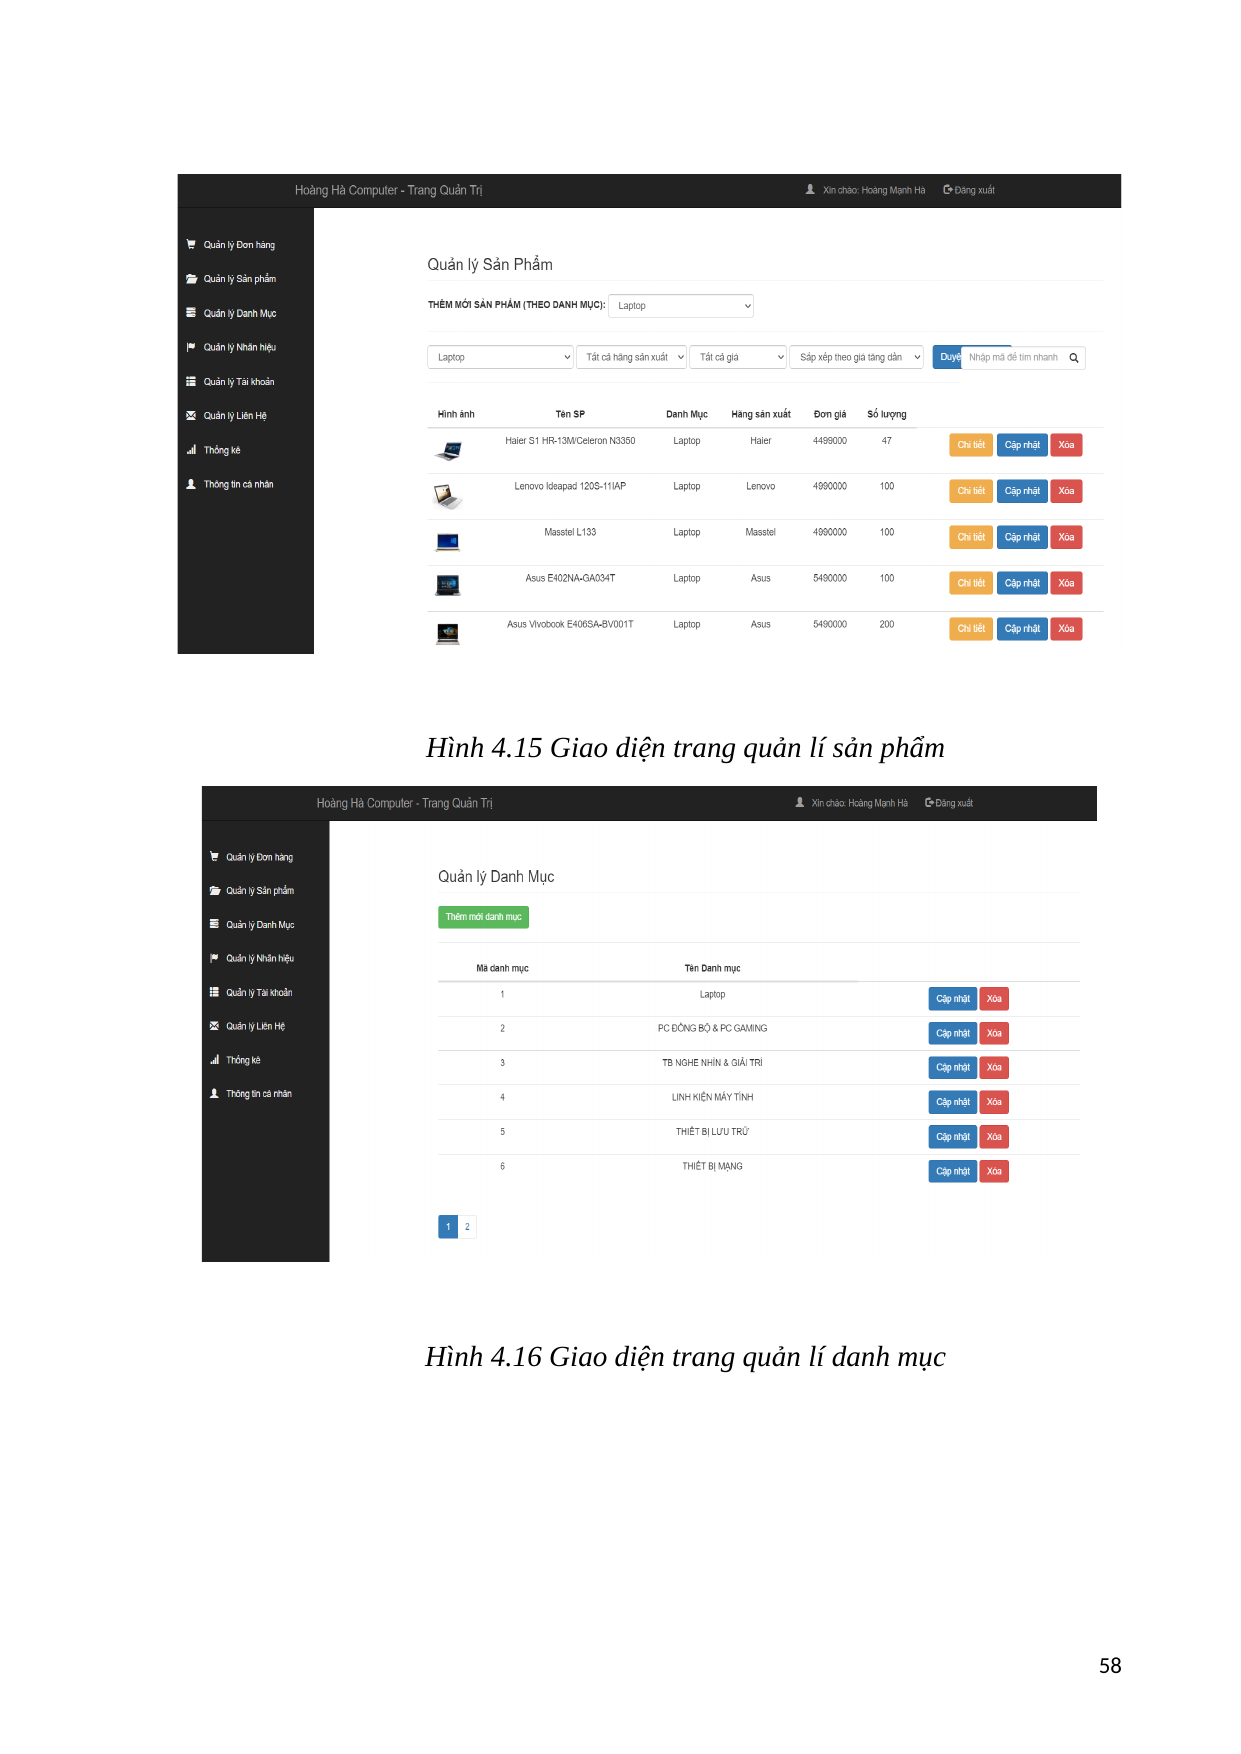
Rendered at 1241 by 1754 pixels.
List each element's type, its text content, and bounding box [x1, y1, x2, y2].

text Hình 4.15 Giao diện trang quản lí sản phẩm [177, 730, 1122, 764]
text Hình 4.16 Giao diện trang quản lí danh mục [177, 1339, 1122, 1372]
picture [201, 786, 1097, 1262]
picture [177, 174, 1122, 654]
